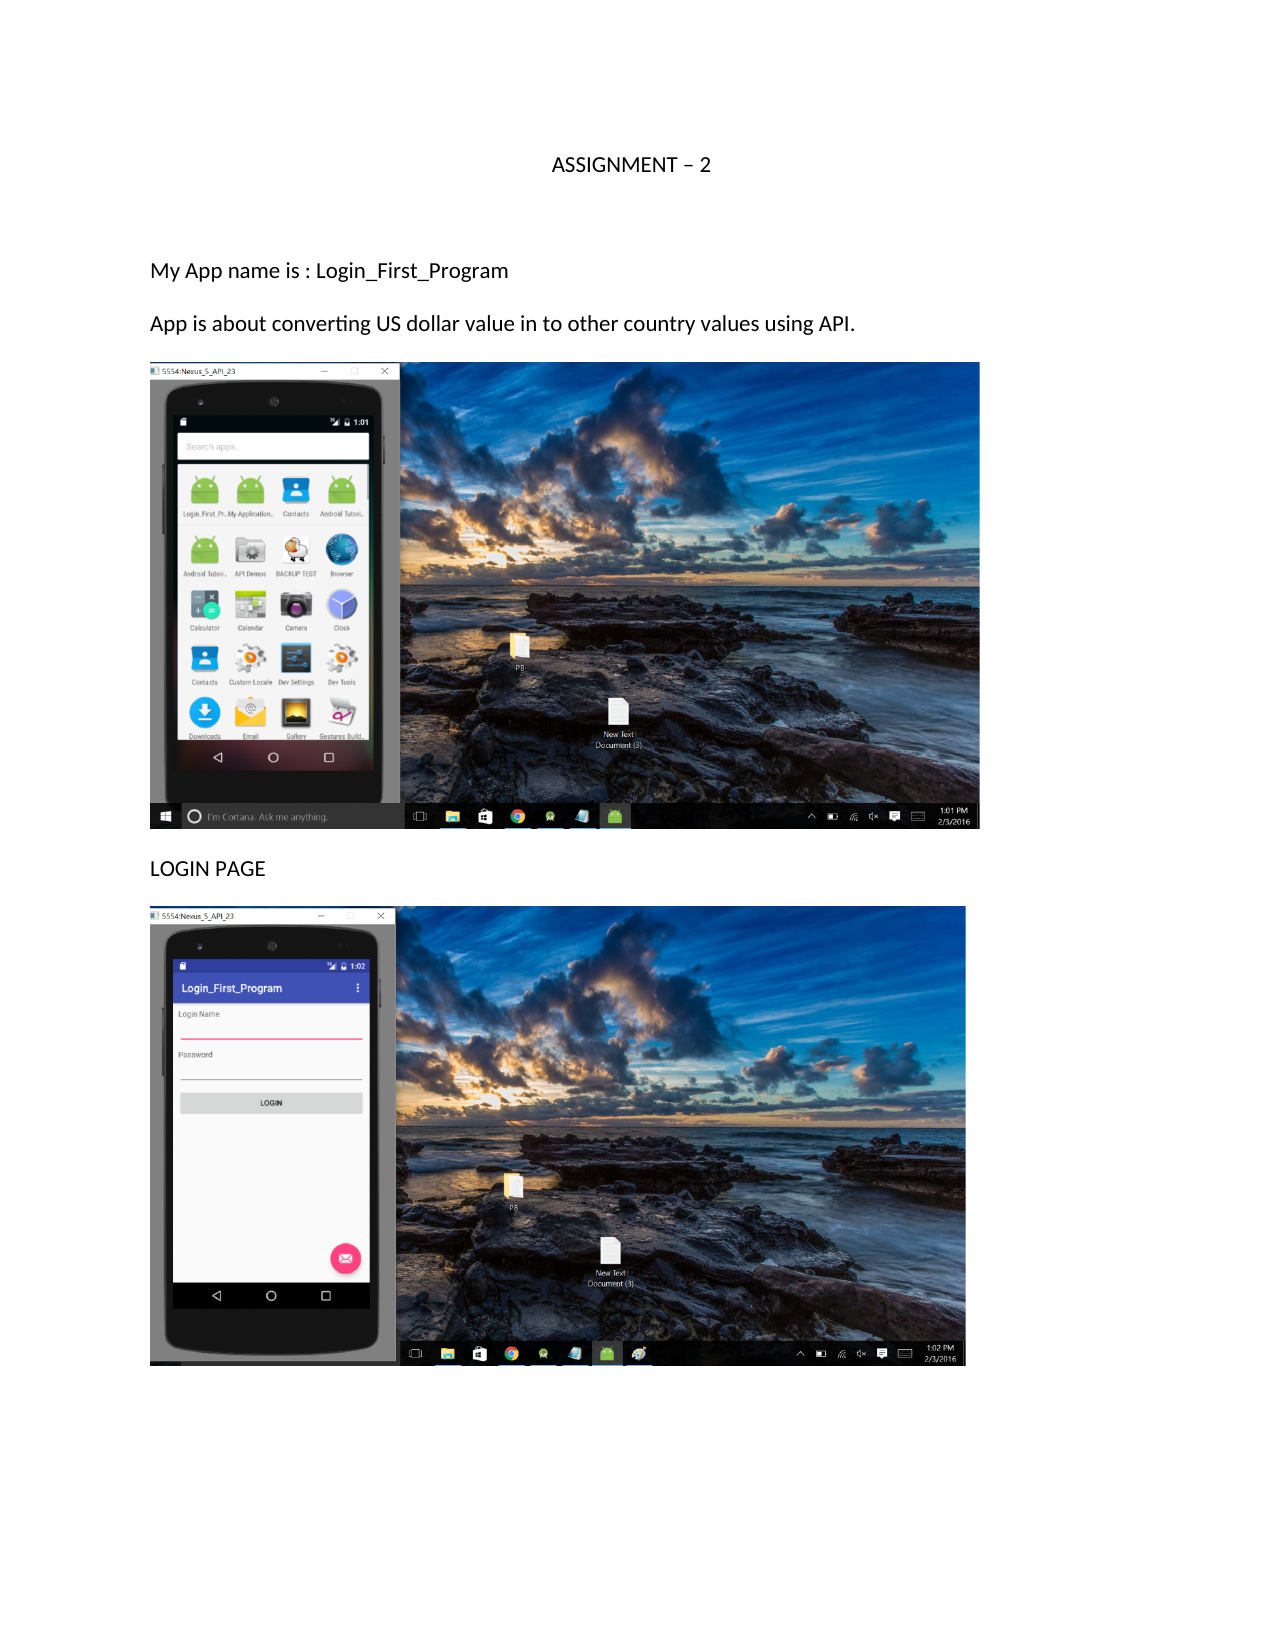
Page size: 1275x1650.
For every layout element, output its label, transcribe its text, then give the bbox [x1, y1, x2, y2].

text My App name is : Login_First_Program [150, 256, 1125, 284]
text LOGIN PAGE [150, 854, 1125, 882]
text App is about converting US dollar value in to other country values using API. [150, 309, 1125, 337]
picture [150, 906, 966, 1366]
picture [722, 1026, 728, 1033]
picture [150, 362, 980, 829]
text ASSIGNMENT – 2 [150, 150, 1125, 178]
